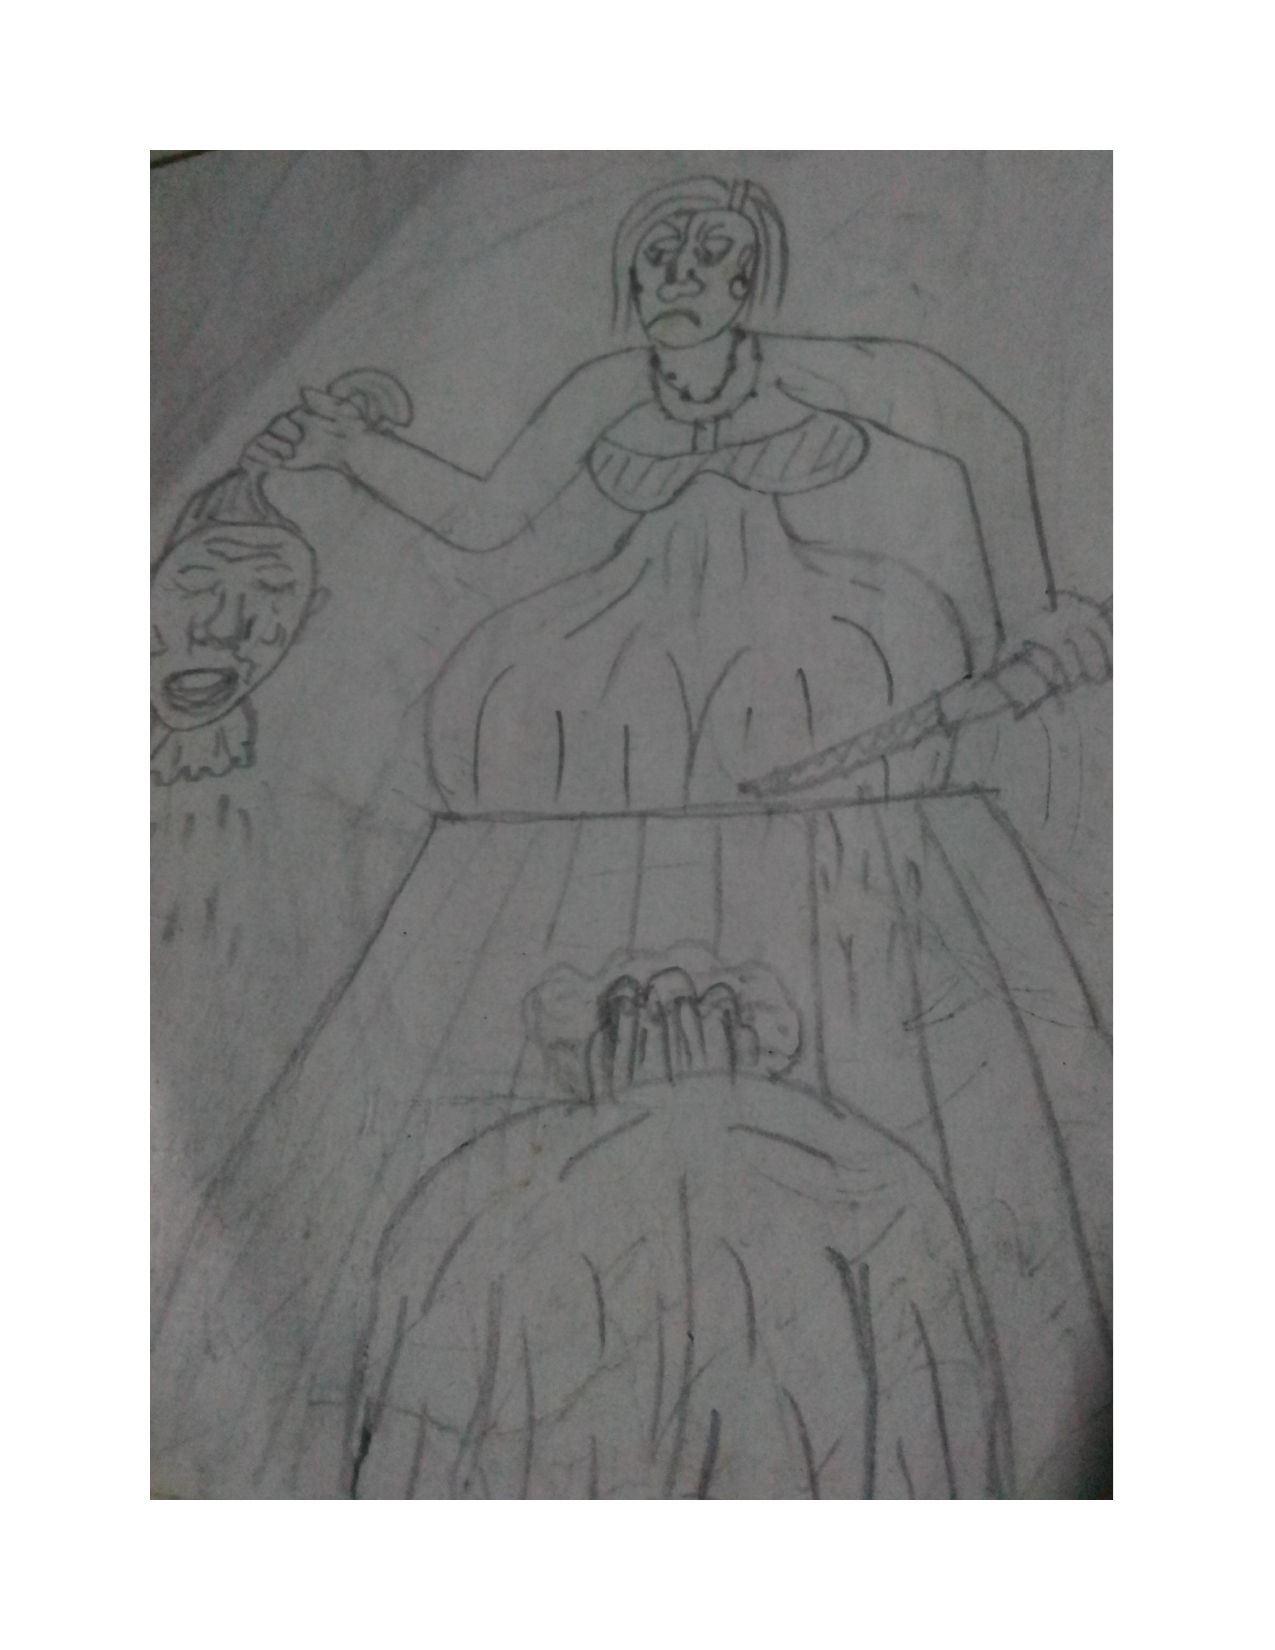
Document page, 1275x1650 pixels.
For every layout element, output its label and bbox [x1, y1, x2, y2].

picture [150, 150, 1114, 1500]
